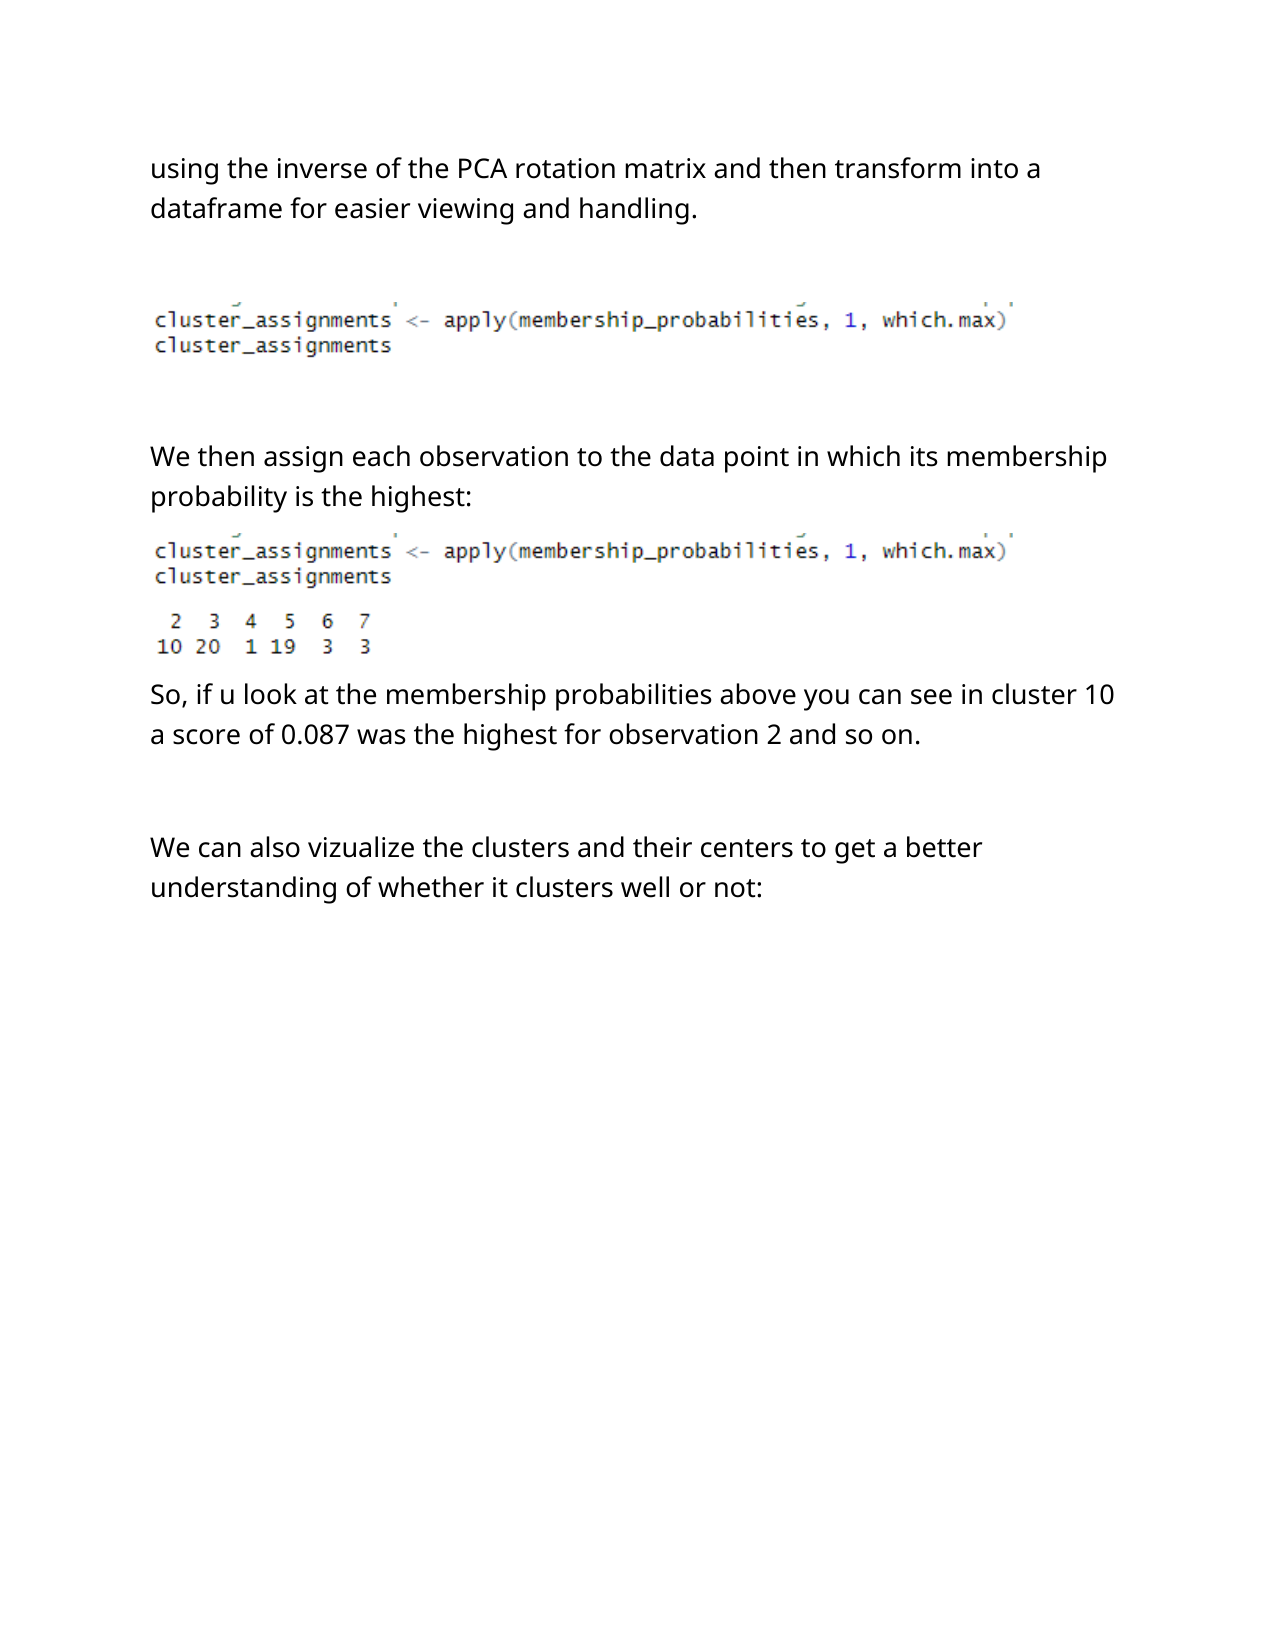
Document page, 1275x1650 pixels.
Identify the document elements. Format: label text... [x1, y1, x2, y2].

picture [150, 611, 385, 657]
picture [150, 302, 1038, 362]
text We can also vizualize the clusters and their centers to get a better understanding of whether it clusters well or not: [150, 828, 1125, 905]
text So, if u look at the membership probabilities above you can see in cluster 10 a score of 0.087 was the highest for observation 2 and so on. [150, 676, 1125, 752]
picture [150, 533, 1038, 593]
text We then assign each observation to the data point in which its membership probability is the highest: [150, 437, 1125, 514]
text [150, 150, 1125, 227]
